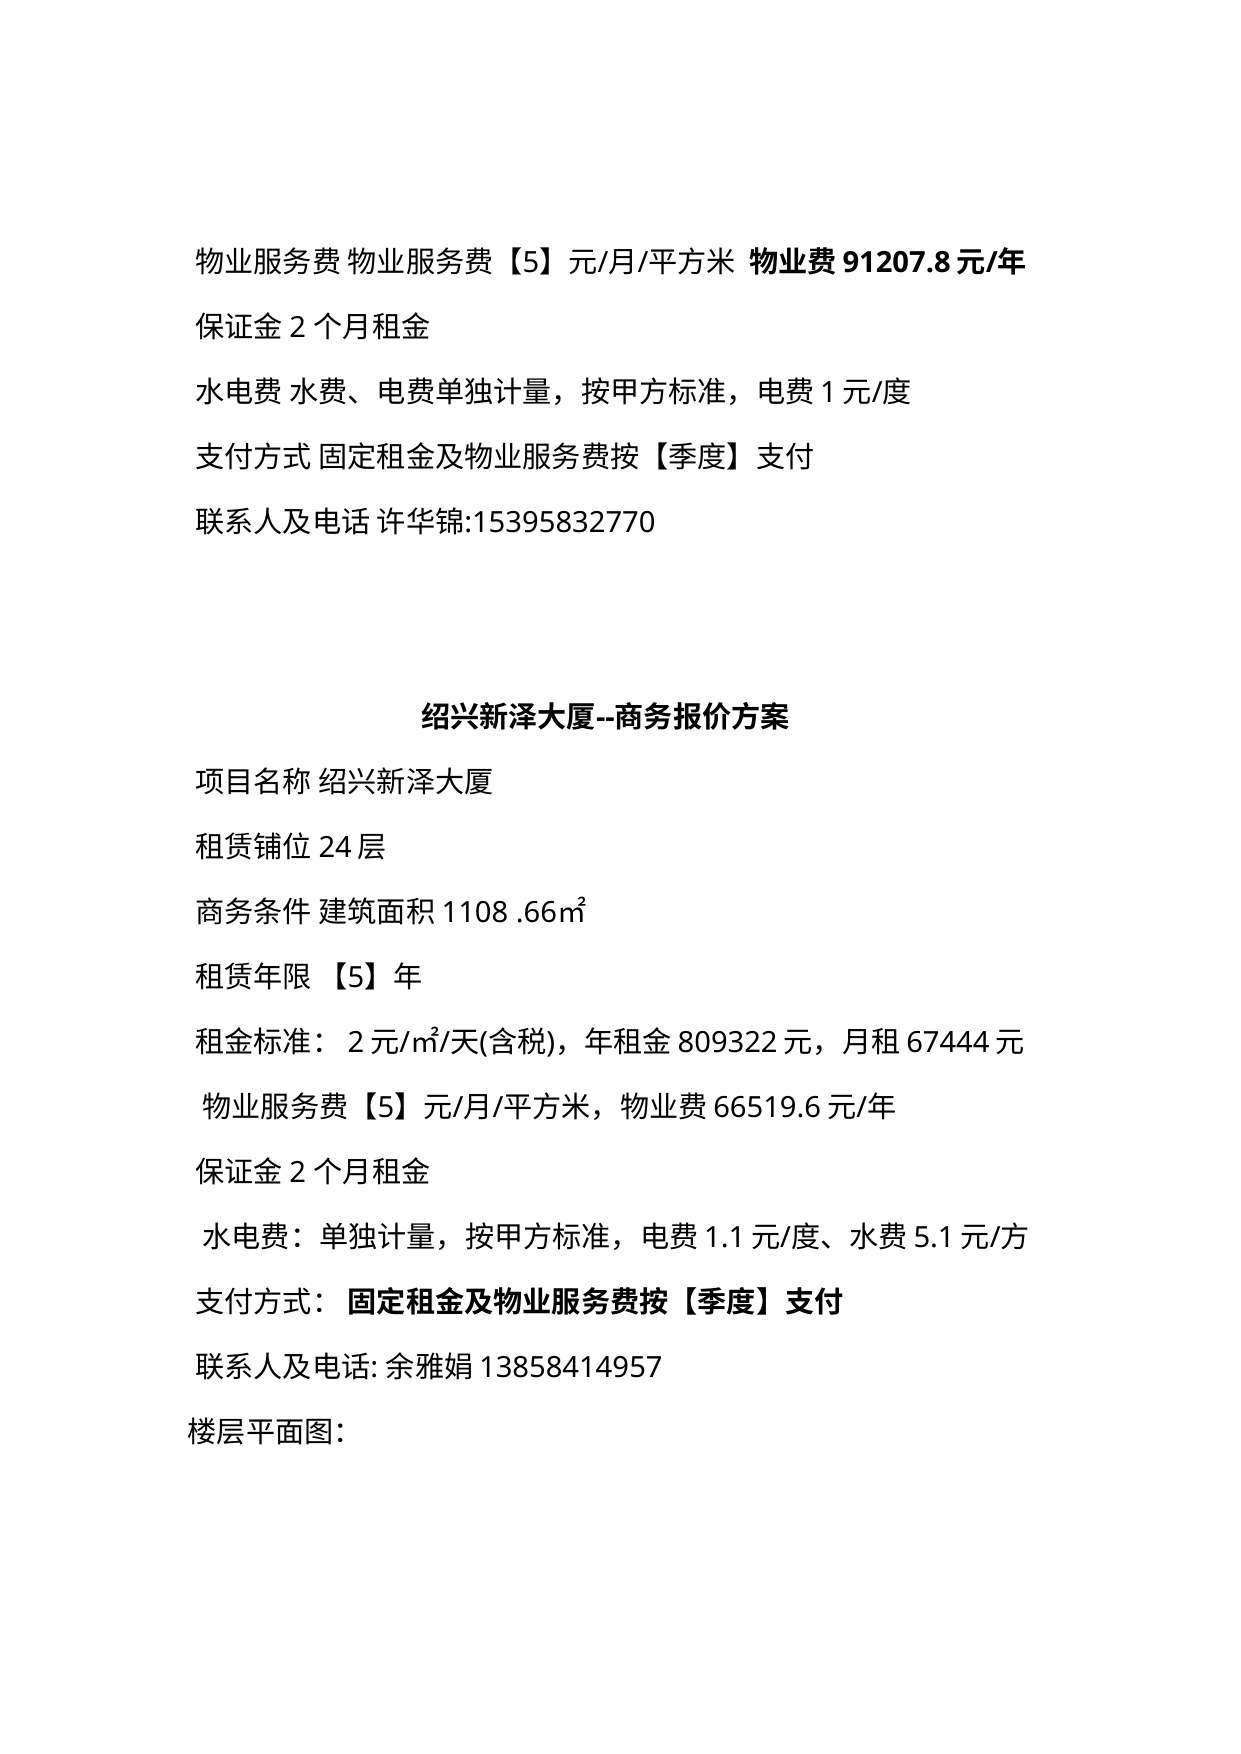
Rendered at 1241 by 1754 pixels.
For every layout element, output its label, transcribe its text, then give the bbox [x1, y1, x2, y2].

text 租赁年限 【5】年 [187, 942, 1053, 1007]
text 租赁铺位 24层 [187, 812, 1053, 877]
text 支付方式： 固定租金及物业服务费按【季度】支付 [187, 1267, 1053, 1332]
text 商务条件 建筑面积 1108 .66㎡ [187, 877, 1053, 942]
text 保证金 2 个月租金 [187, 1137, 1053, 1202]
text 水电费：单独计量，按甲方标准，电费1.1元/度、水费5.1元/方 [202, 1202, 1053, 1267]
text 楼层平面图： [187, 1397, 1053, 1462]
text 保证金 2 个月租金 [187, 292, 1053, 357]
text 物业服务费 物业服务费【5】元/月/平方米 物业费91207.8元/年 [187, 227, 1053, 292]
text 水电费 水费、电费单独计量，按甲方标准，电费1元/度 [187, 357, 1053, 422]
text 绍兴新泽大厦--商务报价方案 [187, 682, 1053, 747]
text 联系人及电话 许华锦:15395832770 [187, 487, 1053, 552]
text 支付方式 固定租金及物业服务费按【季度】支付 [187, 422, 1053, 487]
text 联系人及电话: 余雅娟13858414957 [187, 1332, 1053, 1397]
text 租金标准： 2元/㎡/天(含税)，年租金809322元，月租67444元 [187, 1007, 1053, 1072]
text 项目名称 绍兴新泽大厦 [187, 747, 1053, 812]
text 物业服务费【5】元/月/平方米，物业费66519.6元/年 [202, 1072, 1053, 1137]
